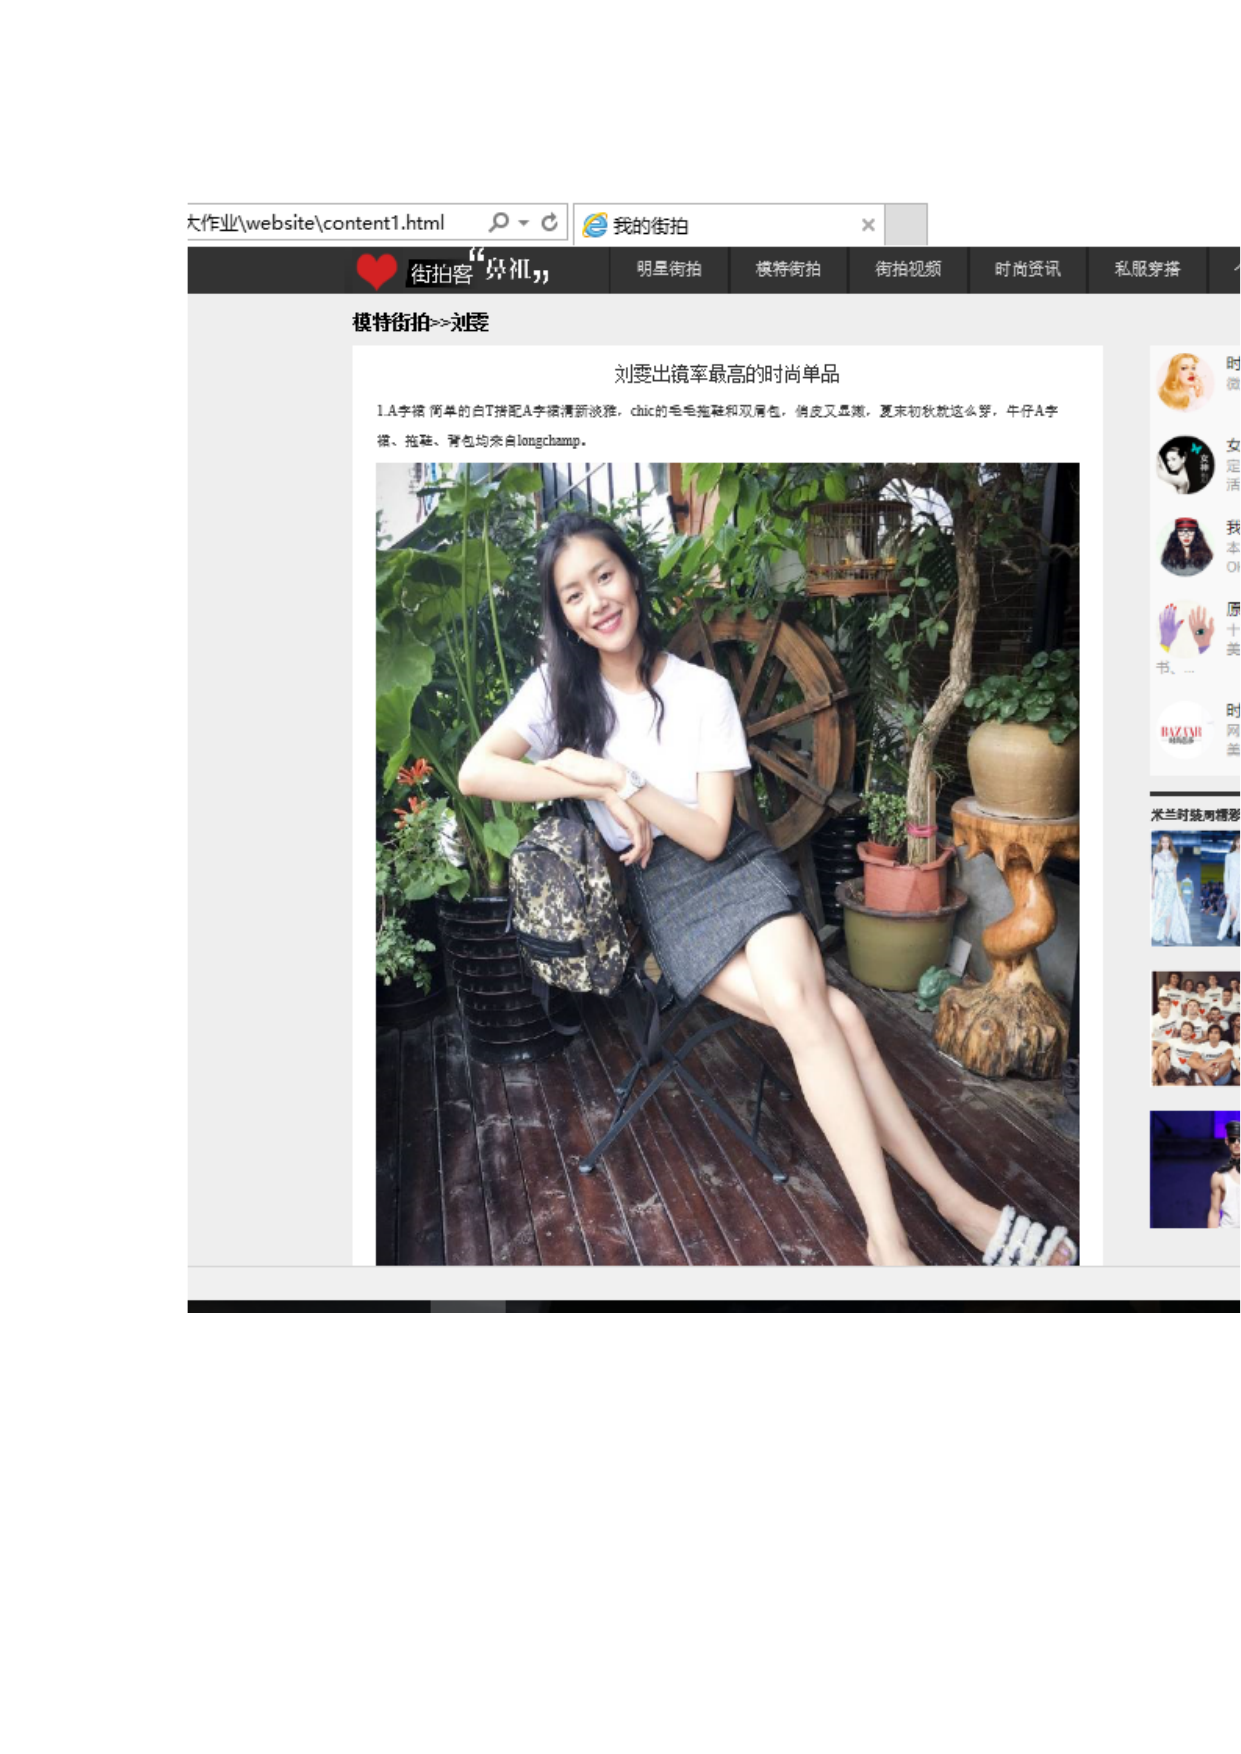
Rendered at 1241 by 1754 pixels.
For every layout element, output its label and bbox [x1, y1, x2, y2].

picture [187, 162, 1241, 1313]
